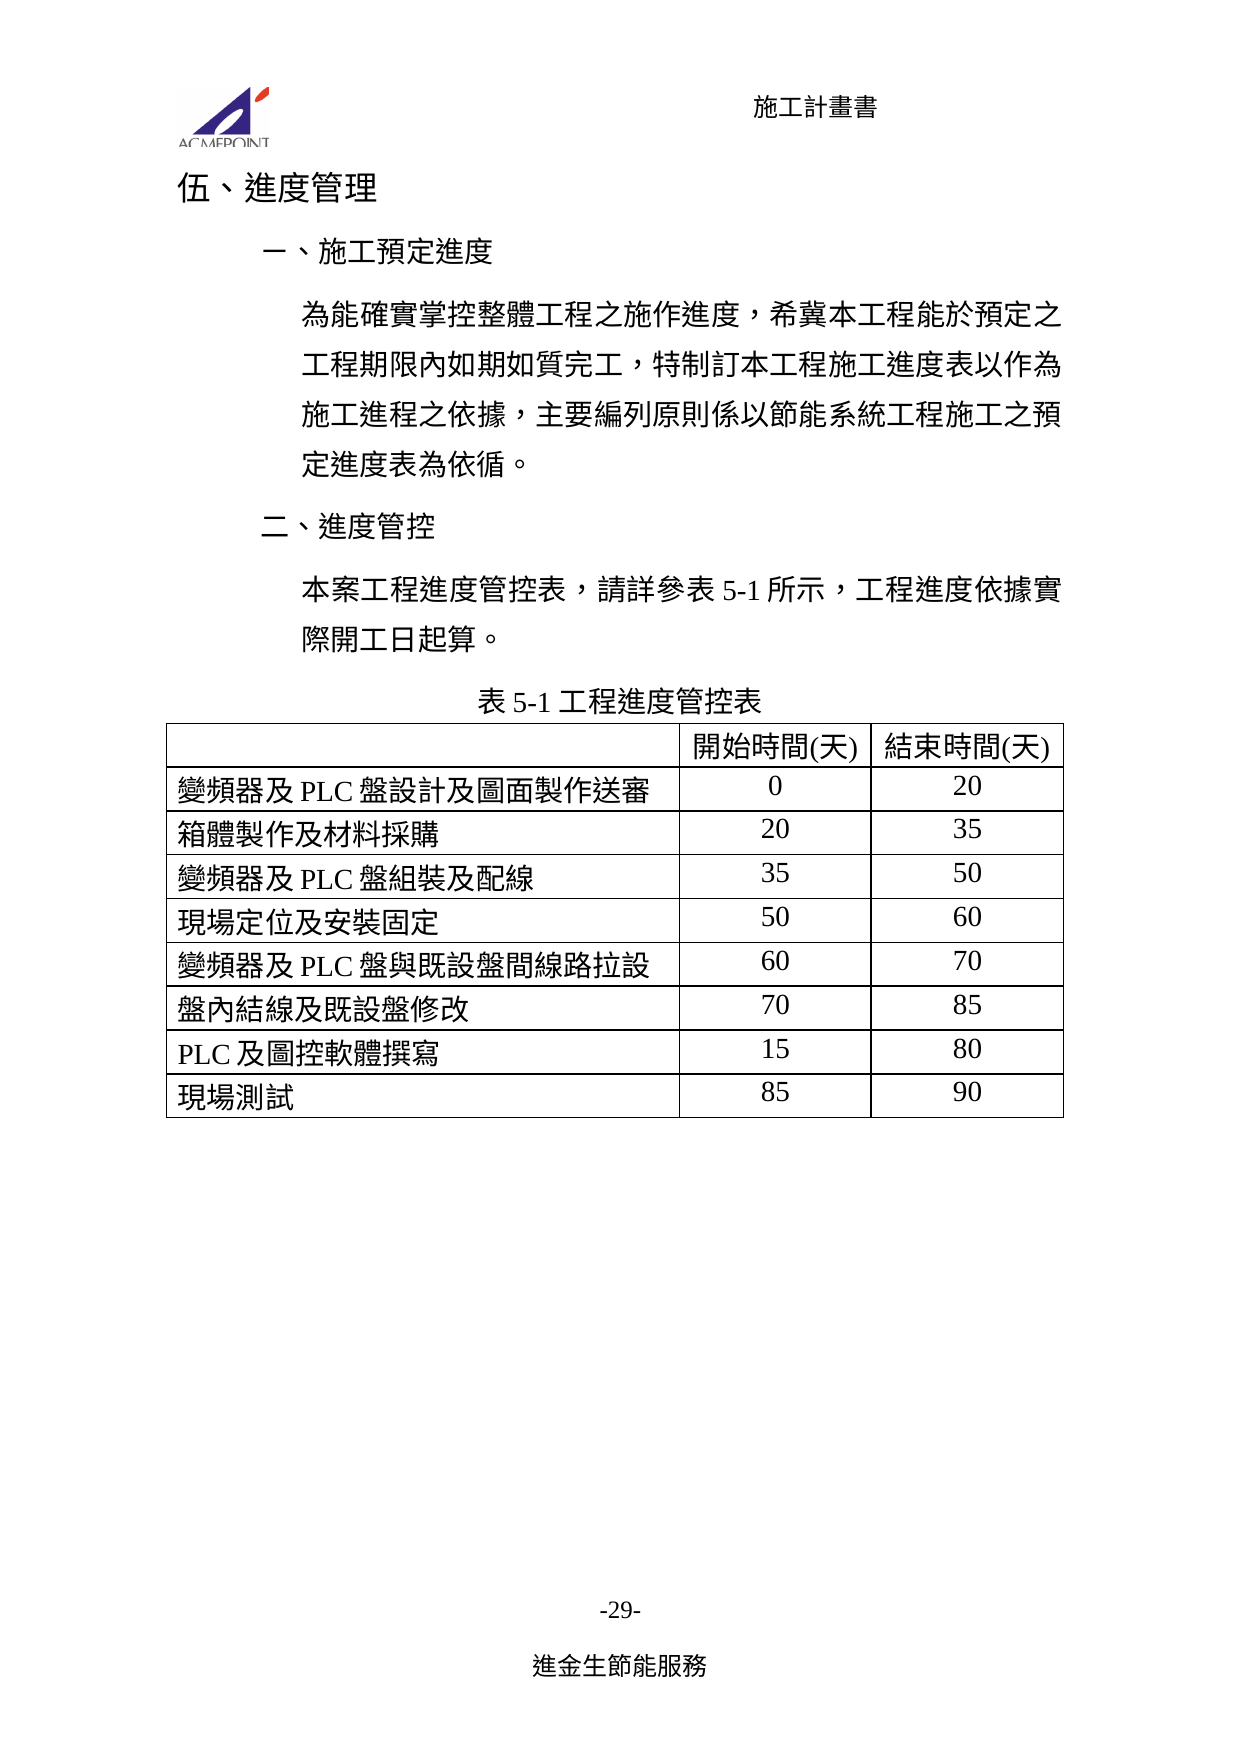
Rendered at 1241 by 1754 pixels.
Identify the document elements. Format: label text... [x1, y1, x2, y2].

text 二、進度管控 [260, 498, 1063, 548]
table_cell 85 [680, 1075, 870, 1117]
table_cell 20 [872, 768, 1063, 810]
table_cell 80 [872, 1031, 1063, 1073]
table_cell 箱體製作及材料採購 [167, 812, 679, 854]
table_cell 變頻器及PLC盤與既設盤間線路拉設 [167, 943, 679, 985]
text 表5-1 工程進度管控表 [206, 673, 1034, 723]
table_cell 現場定位及安裝固定 [167, 899, 679, 941]
table_cell 70 [872, 943, 1063, 985]
table_cell 85 [872, 987, 1063, 1029]
table_cell 60 [680, 943, 870, 985]
table_cell 變頻器及PLC盤設計及圖面製作送審 [167, 768, 679, 810]
table_cell 盤內結線及既設盤修改 [167, 987, 679, 1029]
text 本案工程進度管控表，請詳參表5-1所示，工程進度依據實際開工日起算。 [301, 560, 1063, 660]
table_header [167, 724, 679, 766]
table_cell 0 [680, 768, 870, 810]
table_cell 15 [680, 1031, 870, 1073]
text 伍、進度管理 [177, 160, 1063, 210]
table_cell 35 [680, 855, 870, 898]
table_header 結束時間(天) [872, 724, 1063, 766]
text 為能確實掌控整體工程之施作進度，希冀本工程能於預定之工程期限內如期如質完工，特制訂本工程施工進度表以作為施工進程之依據，主要編列原則係以節能系統工程施工之預定進度表為依循。 [301, 285, 1063, 485]
table_cell 50 [680, 899, 870, 941]
text ㄧ、施工預定進度 [260, 223, 1063, 273]
table_header 開始時間(天) [680, 724, 870, 766]
table_cell 20 [680, 812, 870, 854]
table_cell 現場測試 [167, 1075, 679, 1117]
table_cell 變頻器及PLC盤組裝及配線 [167, 855, 679, 898]
table_cell 35 [872, 812, 1063, 854]
table_cell 90 [872, 1075, 1063, 1117]
table_cell 50 [872, 855, 1063, 898]
table_cell 70 [680, 987, 870, 1029]
table_cell PLC及圖控軟體撰寫 [167, 1031, 679, 1073]
picture [177, 87, 269, 146]
table_cell 60 [872, 899, 1063, 941]
